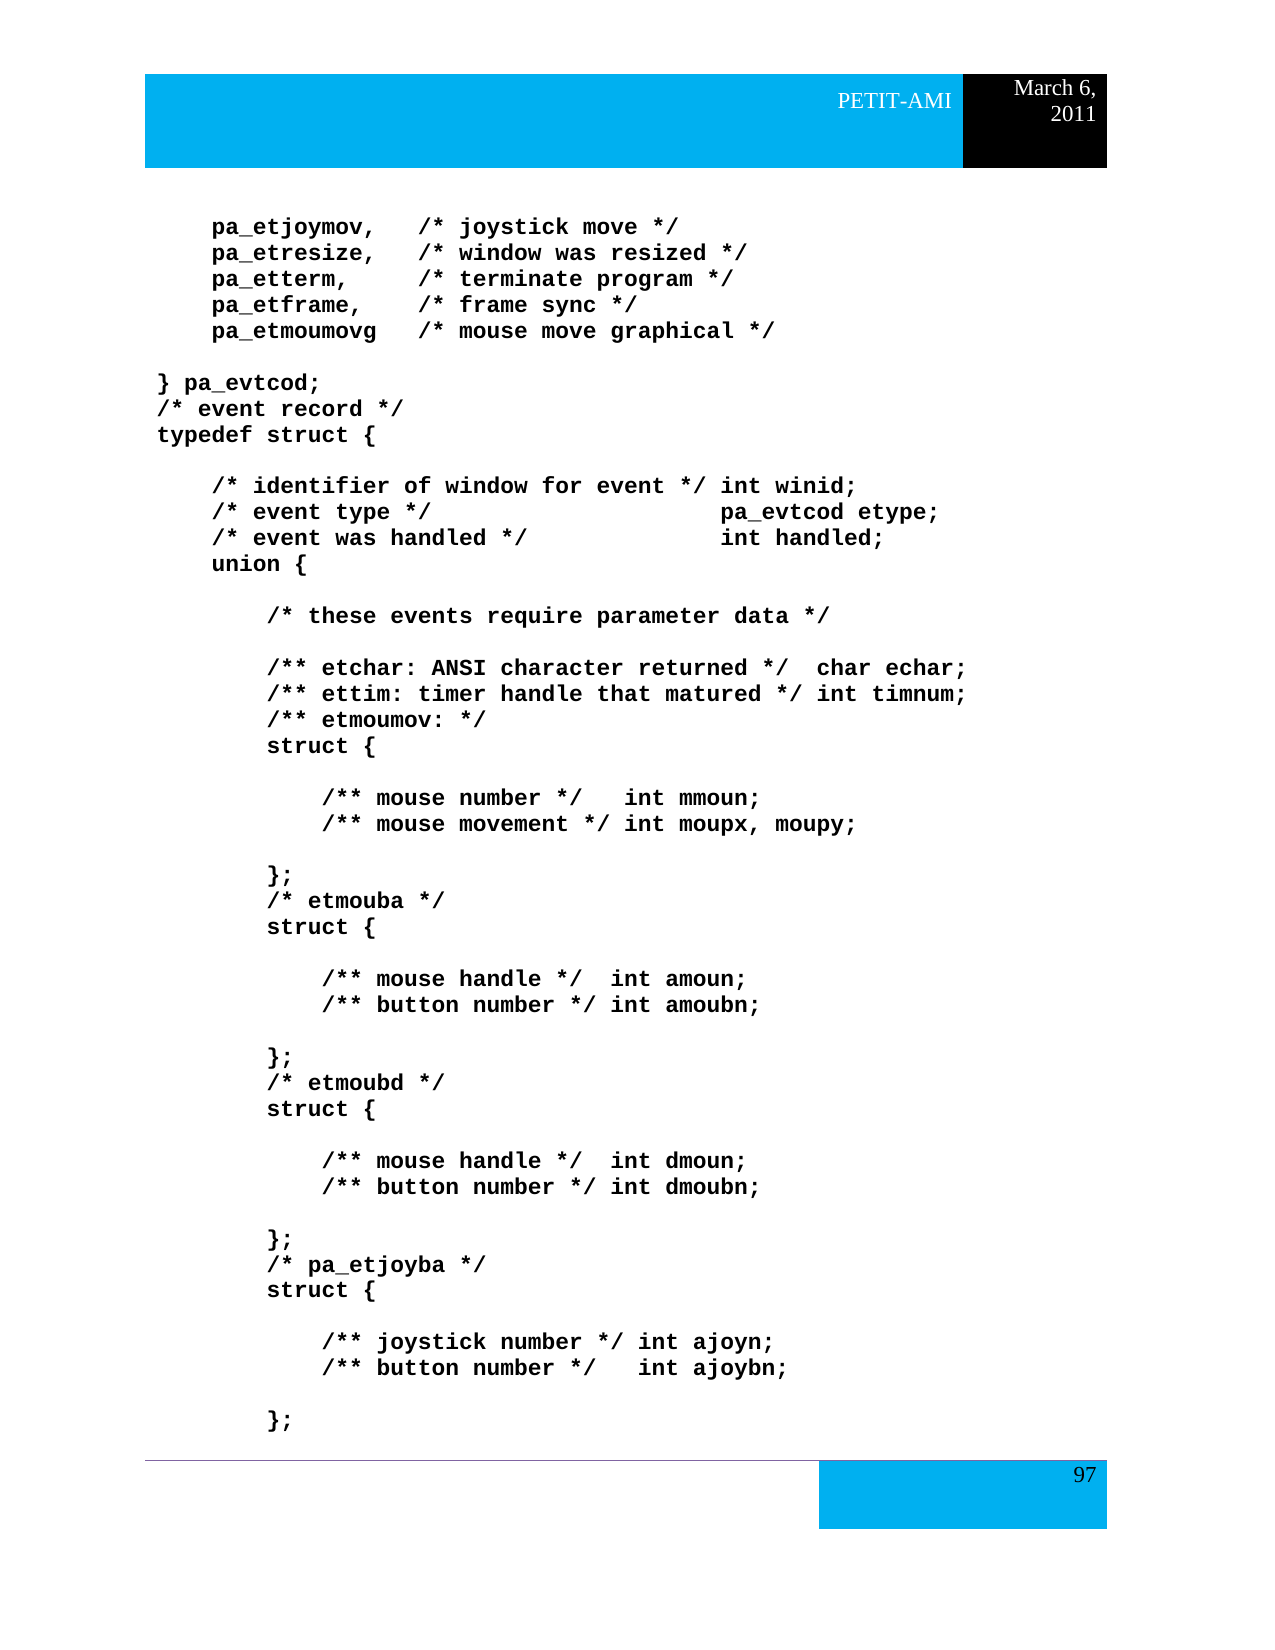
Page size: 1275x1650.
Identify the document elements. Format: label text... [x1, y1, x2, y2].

text pa_etterm, /* terminate program */ [156, 267, 1118, 293]
text /** button number */ int ajoybn; [156, 1357, 1118, 1383]
text struct { [156, 916, 1118, 942]
text /** mouse movement */ int moupx, moupy; [156, 812, 1118, 838]
text /* pa_etjoyba */ [156, 1253, 1118, 1279]
text }; [156, 1045, 1118, 1071]
text /** mouse number */ int mmoun; [156, 786, 1118, 812]
text /** ettim: timer handle that matured */ int timnum; [156, 682, 1118, 708]
text /* these events require parameter data */ [156, 604, 1118, 630]
text }; [156, 864, 1118, 890]
text struct { [156, 734, 1118, 760]
text /** button number */ int dmoubn; [156, 1175, 1118, 1201]
text /* etmoubd */ [156, 1071, 1118, 1097]
text /* event record */ [156, 397, 1118, 423]
text } pa_evtcod; [156, 371, 1118, 397]
text /** button number */ int amoubn; [156, 993, 1118, 1019]
text union { [156, 553, 1118, 578]
text /** mouse handle */ int amoun; [156, 968, 1118, 993]
text /** joystick number */ int ajoyn; [156, 1331, 1118, 1357]
text pa_etjoymov, /* joystick move */ [156, 215, 1118, 241]
text pa_etmoumovg /* mouse move graphical */ [156, 319, 1118, 345]
text }; [156, 1227, 1118, 1253]
text /** mouse handle */ int dmoun; [156, 1149, 1118, 1175]
text }; [156, 1408, 1118, 1434]
text /* event type */ pa_evtcod etype; [156, 501, 1118, 527]
text /** etmoumov: */ [156, 708, 1118, 734]
text /** etchar: ANSI character returned */ char echar; [156, 656, 1118, 682]
text /* identifier of window for event */ int winid; [156, 475, 1118, 501]
text struct { [156, 1097, 1118, 1123]
text struct { [156, 1279, 1118, 1305]
text pa_etframe, /* frame sync */ [156, 293, 1118, 319]
text /* event was handled */ int handled; [156, 527, 1118, 553]
text typedef struct { [156, 423, 1118, 449]
text pa_etresize, /* window was resized */ [156, 241, 1118, 267]
text /* etmouba */ [156, 890, 1118, 916]
